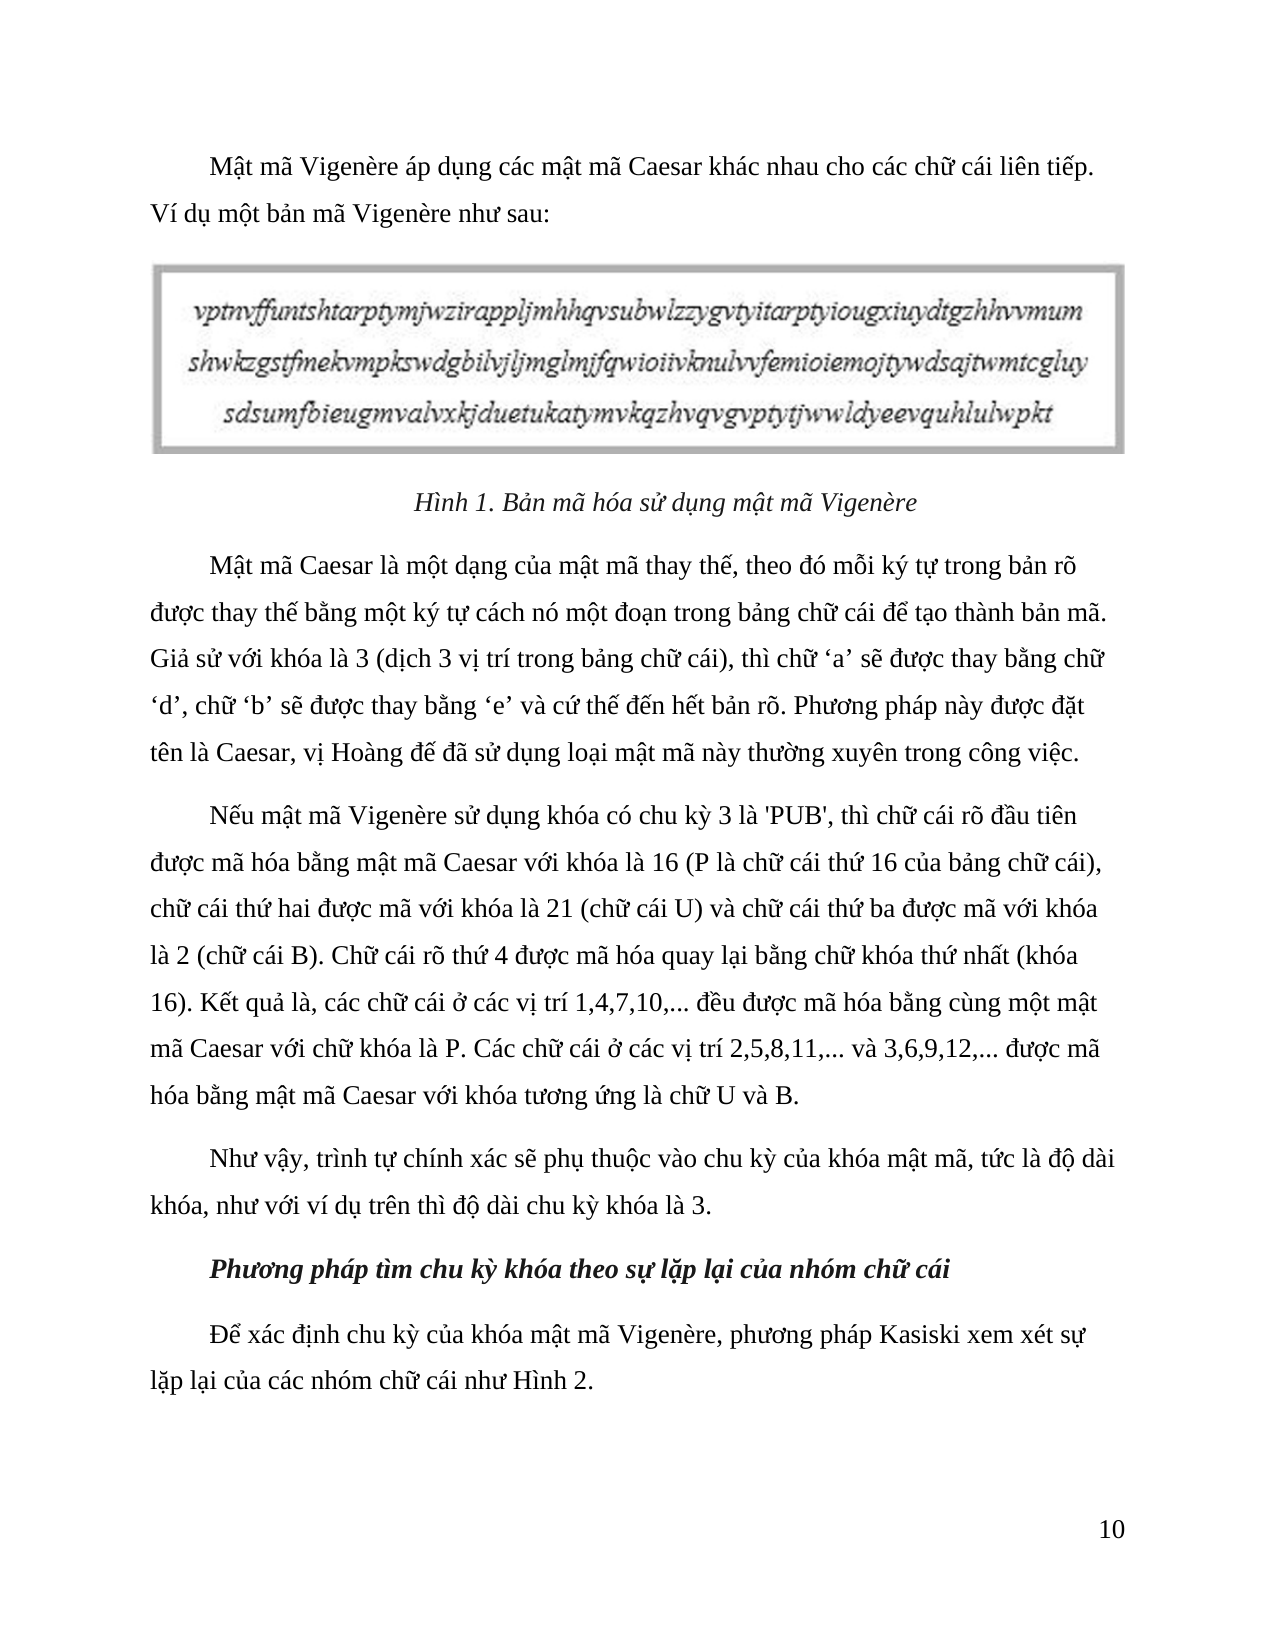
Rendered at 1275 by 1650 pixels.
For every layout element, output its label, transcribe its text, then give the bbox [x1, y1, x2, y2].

text Để xác định chu kỳ của khóa mật mã Vigenère, phương pháp Kasiski xem xét sự lặp lại của các nhóm chữ cái như Hình 2. [150, 1318, 1125, 1396]
text Nếu mật mã Vigenère sử dụng khóa có chu kỳ 3 là 'PUB', thì chữ cái rõ đầu tiên được mã hóa bằng mật mã Caesar với khóa là 16 (P là chữ cái thứ 16 của bảng chữ cái), chữ cái thứ hai được mã với khóa là 21 (chữ cái U) và chữ cái thứ ba được mã với khóa là 2 (chữ cái B). Chữ cái rõ thứ 4 được mã hóa quay lại bằng chữ khóa thứ nhất (khóa 16). Kết quả là, các chữ cái ở các vị trí 1,4,7,10,... đều được mã hóa bằng cùng một mật mã Caesar với chữ khóa là P. Các chữ cái ở các vị trí 2,5,8,11,... và 3,6,9,12,... được mã hóa bằng mật mã Caesar với khóa tương ứng là chữ U và B. [150, 799, 1125, 1110]
text Mật mã Vigenère áp dụng các mật mã Caesar khác nhau cho các chữ cái liên tiếp. Ví dụ một bản mã Vigenère như sau: [150, 150, 1125, 228]
text Hình 1. Bản mã hóa sử dụng mật mã Vigenère [150, 486, 1125, 517]
text Như vậy, trình tự chính xác sẽ phụ thuộc vào chu kỳ của khóa mật mã, tức là độ dài khóa, như với ví dụ trên thì độ dài chu kỳ khóa là 3. [150, 1143, 1125, 1220]
text Phương pháp tìm chu kỳ khóa theo sự lặp lại của nhóm chữ cái [150, 1253, 1125, 1285]
picture [150, 260, 1125, 454]
text Mật mã Caesar là một dạng của mật mã thay thế, theo đó mỗi ký tự trong bản rõ được thay thế bằng một ký tự cách nó một đoạn trong bảng chữ cái để tạo thành bản mã. Giả sử với khóa là 3 (dịch 3 vị trí trong bảng chữ cái), thì chữ ‘a’ sẽ được thay bằng chữ ‘d’, chữ ‘b’ sẽ được thay bằng ‘e’ và cứ thế đến hết bản rõ. Phương pháp này được đặt tên là Caesar, vị Hoàng đế đã sử dụng loại mật mã này thường xuyên trong công việc. [150, 549, 1125, 767]
